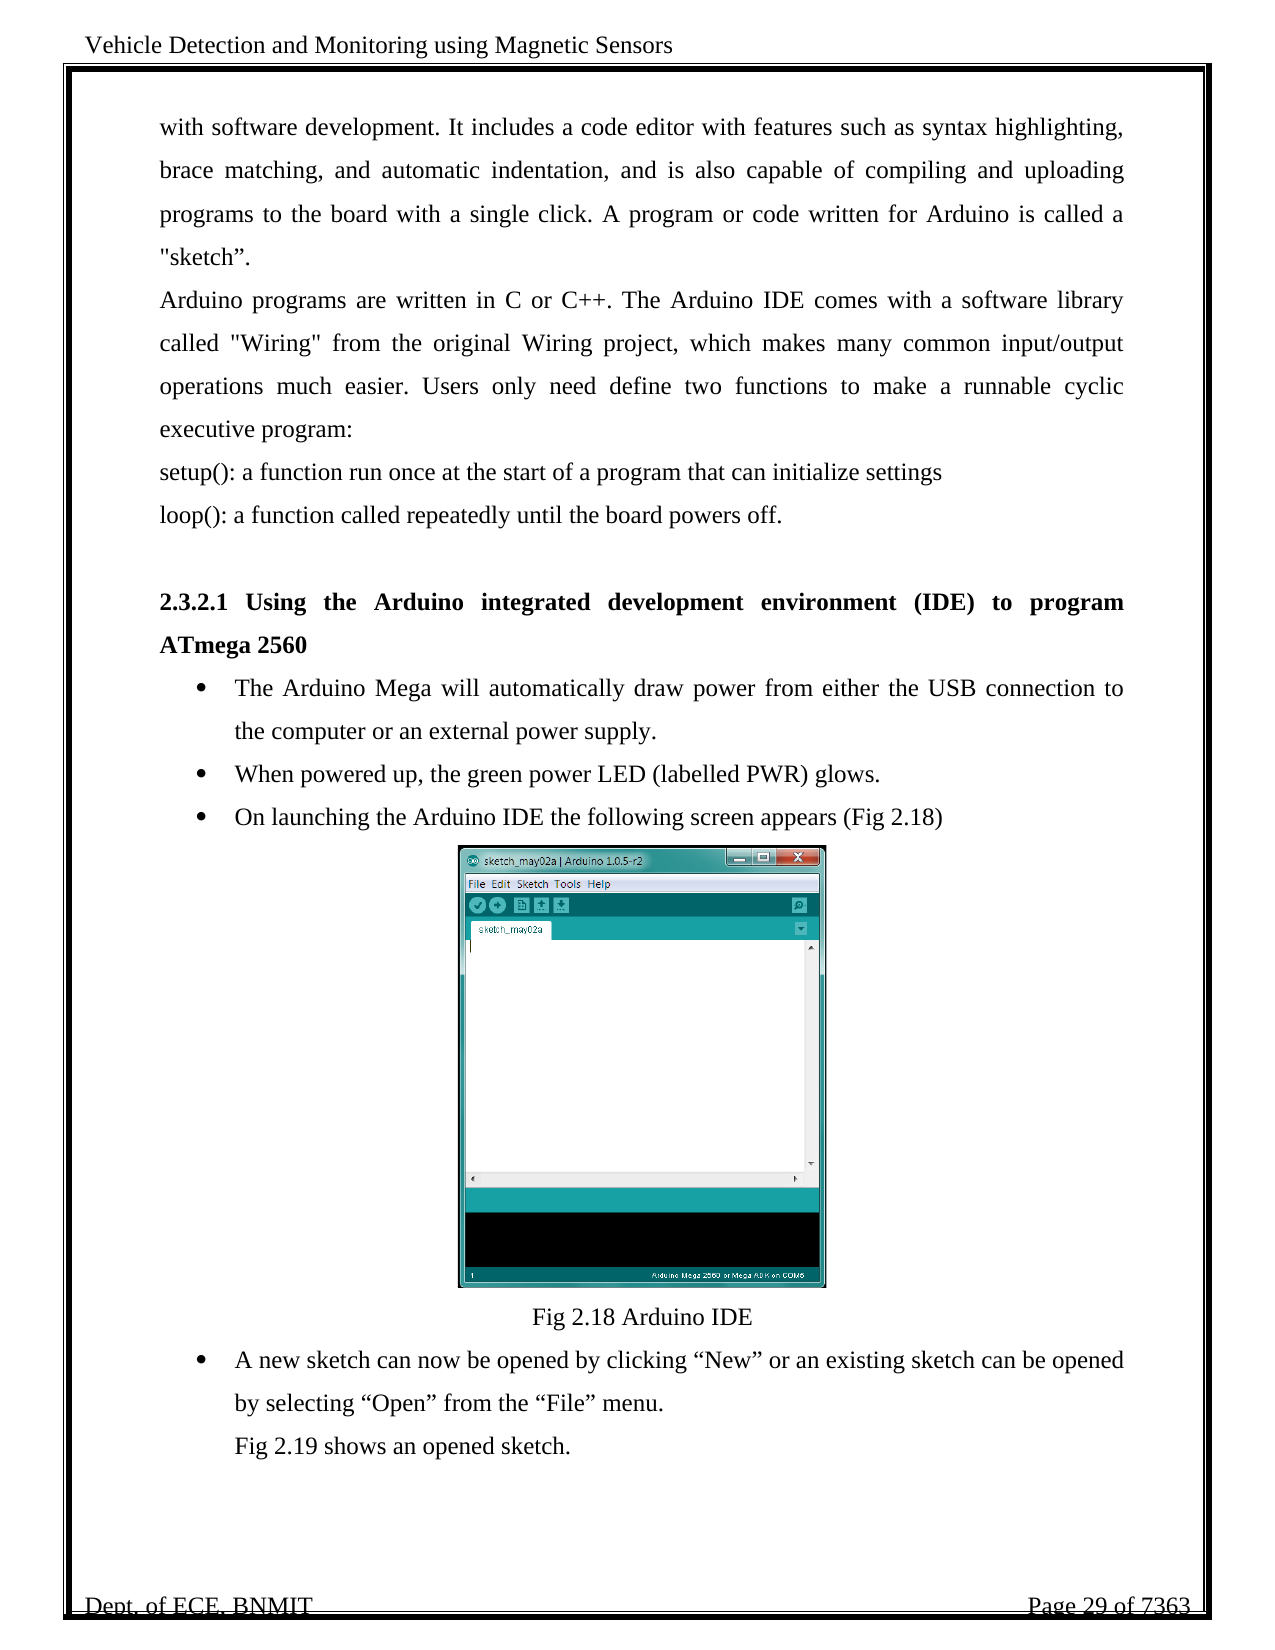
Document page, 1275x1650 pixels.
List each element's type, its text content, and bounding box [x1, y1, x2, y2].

list Fig 2.18 Arduino IDE [159, 1302, 1125, 1330]
picture [457, 845, 827, 1288]
list 2.3.2.1 Using the Arduino integrated development environment (IDE) to program ATmega 2560 [159, 587, 1125, 659]
list The Arduino Mega will automatically draw power from either the USB connection to the computer or an external power supply. [197, 673, 1125, 745]
list Arduino programs are written in C or C++. The Arduino IDE comes with a software library called "Wiring" from the original Wiring project, which makes many common input/output operations much easier. Users only need define two functions to make a runnable cyclic executive program: [159, 285, 1125, 443]
list Fig 2.19 shows an opened sketch. [234, 1431, 1125, 1460]
list setup(): a function run once at the start of a program that can initialize settings [159, 457, 1125, 486]
list On launching the Arduino IDE the following screen appears (Fig 2.18) [197, 802, 1125, 831]
list loop(): a function called repeatedly until the board powers off. [159, 501, 1125, 529]
list When powered up, the green power LED (labelled PWR) glows. [197, 759, 1125, 788]
list A new sketch can now be opened by clicking “New” or an existing sketch can be opened by selecting “Open” from the “File” menu. [197, 1345, 1125, 1417]
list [159, 112, 1125, 271]
